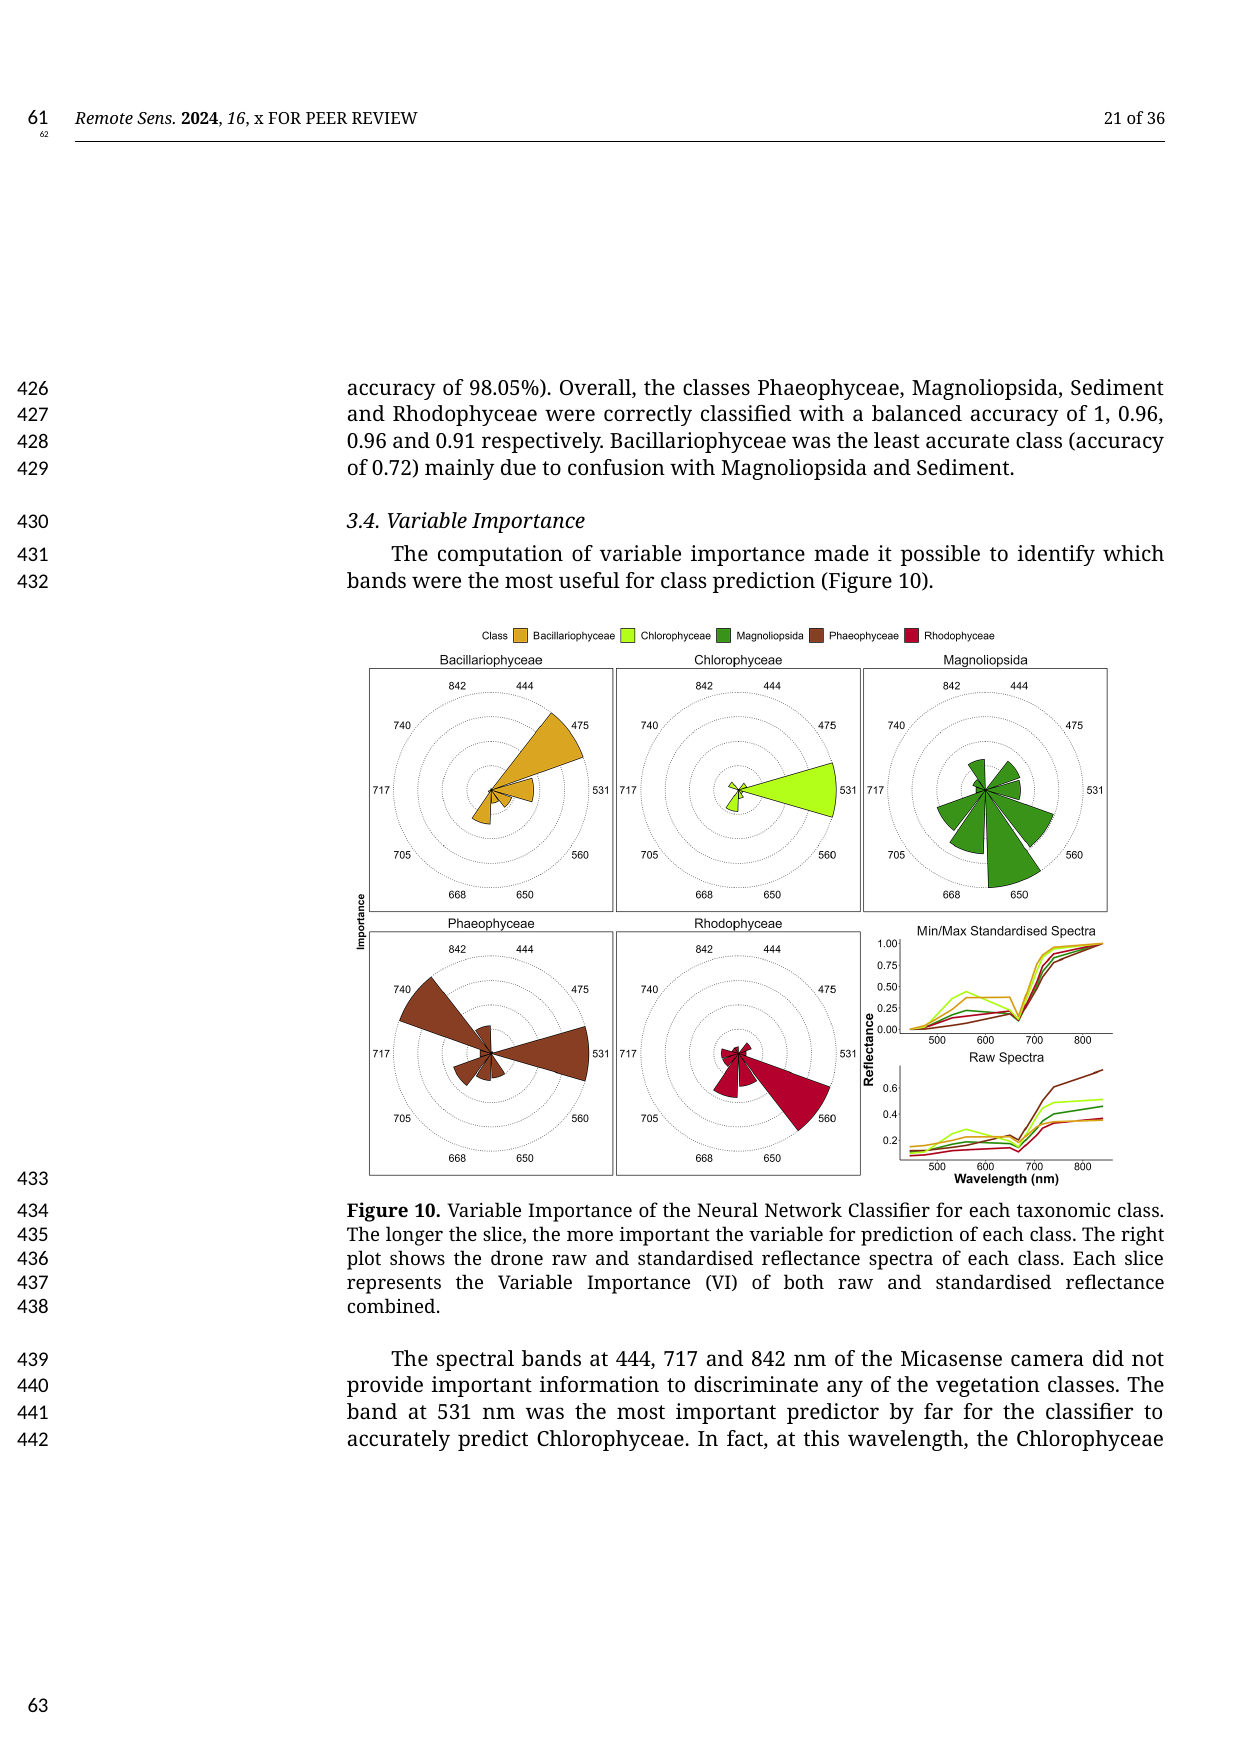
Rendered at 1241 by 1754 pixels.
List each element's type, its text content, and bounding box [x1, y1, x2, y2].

text Figure 10. Variable Importance of the Neural Network Classifier for each taxonomic class. The longer the slice, the more important the variable for prediction of each class. The right plot shows the drone raw and standardised reflectance spectra of each class. Each slice represents the Variable Importance (VI) of both raw and standardised reflectance combined. [347, 1198, 1165, 1319]
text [347, 1344, 1165, 1453]
picture [346, 619, 1122, 1186]
text The computation of variable importance made it possible to identify which bands were the most useful for class prediction (Figure 10). [347, 540, 1165, 594]
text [347, 374, 1165, 482]
subtitle 3.4. Variable Importance [347, 507, 1165, 534]
